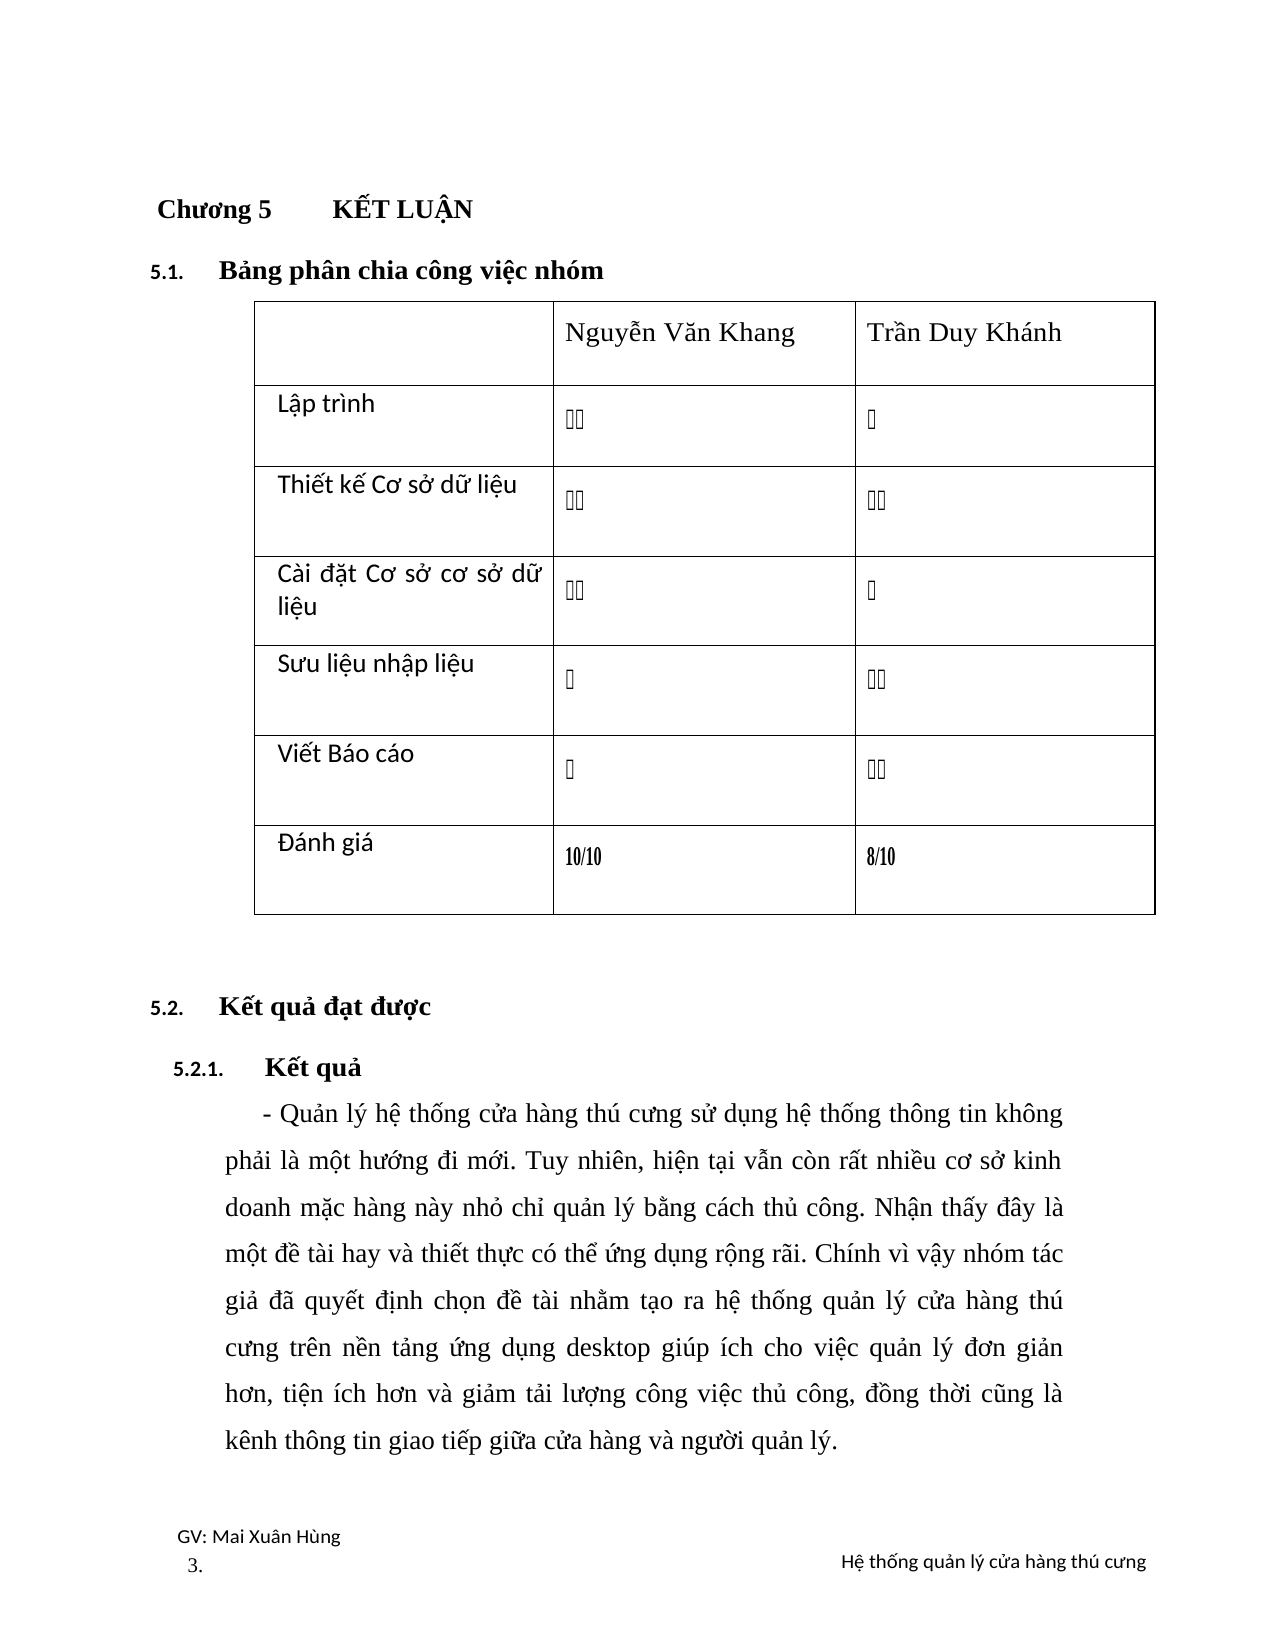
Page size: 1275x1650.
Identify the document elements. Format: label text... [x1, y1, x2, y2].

table_cell Viết Báo cáo [255, 736, 553, 825]
table_cell 8/10 [856, 826, 1154, 914]
table_cell  [554, 646, 855, 735]
table_cell Lập trình [255, 386, 553, 466]
table_header [255, 302, 553, 385]
table_cell Sưu liệu nhập liệu [255, 646, 553, 735]
table_cell Thiết kế Cơ sở dữ liệu [255, 467, 553, 556]
table_cell 10/10 [554, 826, 855, 914]
table_header Trần Duy Khánh [856, 302, 1154, 385]
table_cell Cài đặt Cơ sở cơ sở dữ liệu [255, 557, 553, 645]
table_cell  [554, 557, 855, 645]
table_cell  [554, 386, 855, 466]
table_cell  [856, 386, 1154, 466]
table_cell  [856, 646, 1154, 735]
table_cell  [856, 557, 1154, 645]
table_cell  [554, 467, 855, 556]
table_cell Đánh giá [255, 826, 553, 914]
table_header Nguyễn Văn Khang [554, 302, 855, 385]
list Kết quả đạt được [150, 990, 1125, 1021]
text Chương 5 KẾT LUẬN [150, 193, 1125, 224]
table_cell  [554, 736, 855, 825]
table_cell  [856, 736, 1154, 825]
list Kết quả [173, 1051, 1125, 1082]
list Bảng phân chia công việc nhóm [150, 254, 1125, 286]
table_cell  [856, 467, 1154, 556]
text - Quản lý hệ thống cửa hàng thú cưng sử dụng hệ thống thông tin không phải là một hướng đi mới. Tuy nhiên, hiện tại vẫn còn rất nhiều cơ sở kinh doanh mặc hàng này nhỏ chỉ quản lý bằng cách thủ công. Nhận thấy đây là một đề tài hay và thiết thực có thể ứng dụng rộng rãi. Chính vì vậy nhóm tác giả đã quyết định chọn đề tài nhằm tạo ra hệ thống quản lý cửa hàng thú cưng trên nền tảng ứng dụng desktop giúp ích cho việc quản lý đơn giản hơn, tiện ích hơn và giảm tải lượng công việc thủ công, đồng thời cũng là kênh thông tin giao tiếp giữa cửa hàng và người quản lý. [225, 1097, 1063, 1455]
